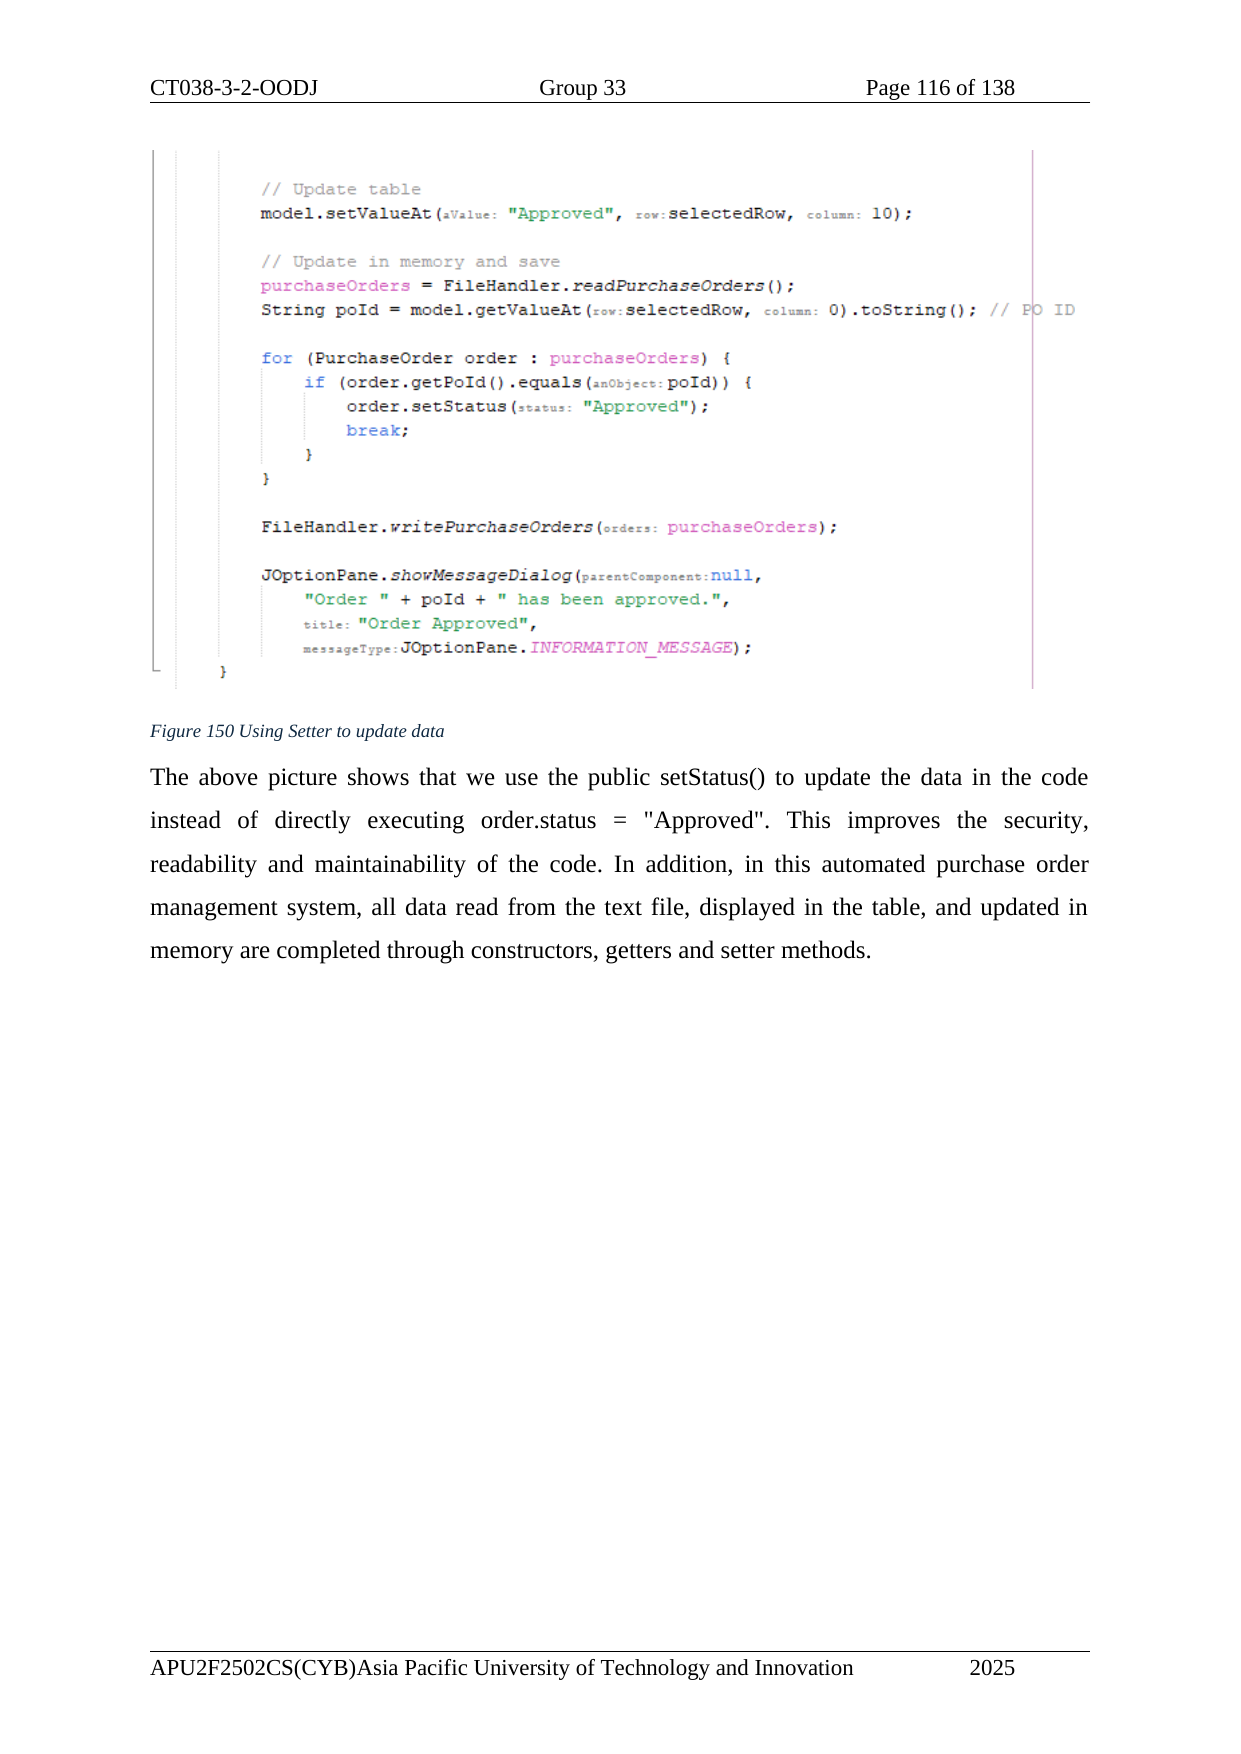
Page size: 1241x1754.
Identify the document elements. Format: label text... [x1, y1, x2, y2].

picture [150, 150, 1091, 689]
text The above picture shows that we use the public setStatus() to update the data in the code instead of directly executing order.status = "Approved". This improves the security, readability and maintainability of the code. In addition, in this automated purchase order management system, all data read from the text file, displayed in the table, and updated in memory are completed through constructors, getters and setter methods. [150, 762, 1090, 964]
text Figure 150 Using Setter to update data [150, 720, 1090, 742]
